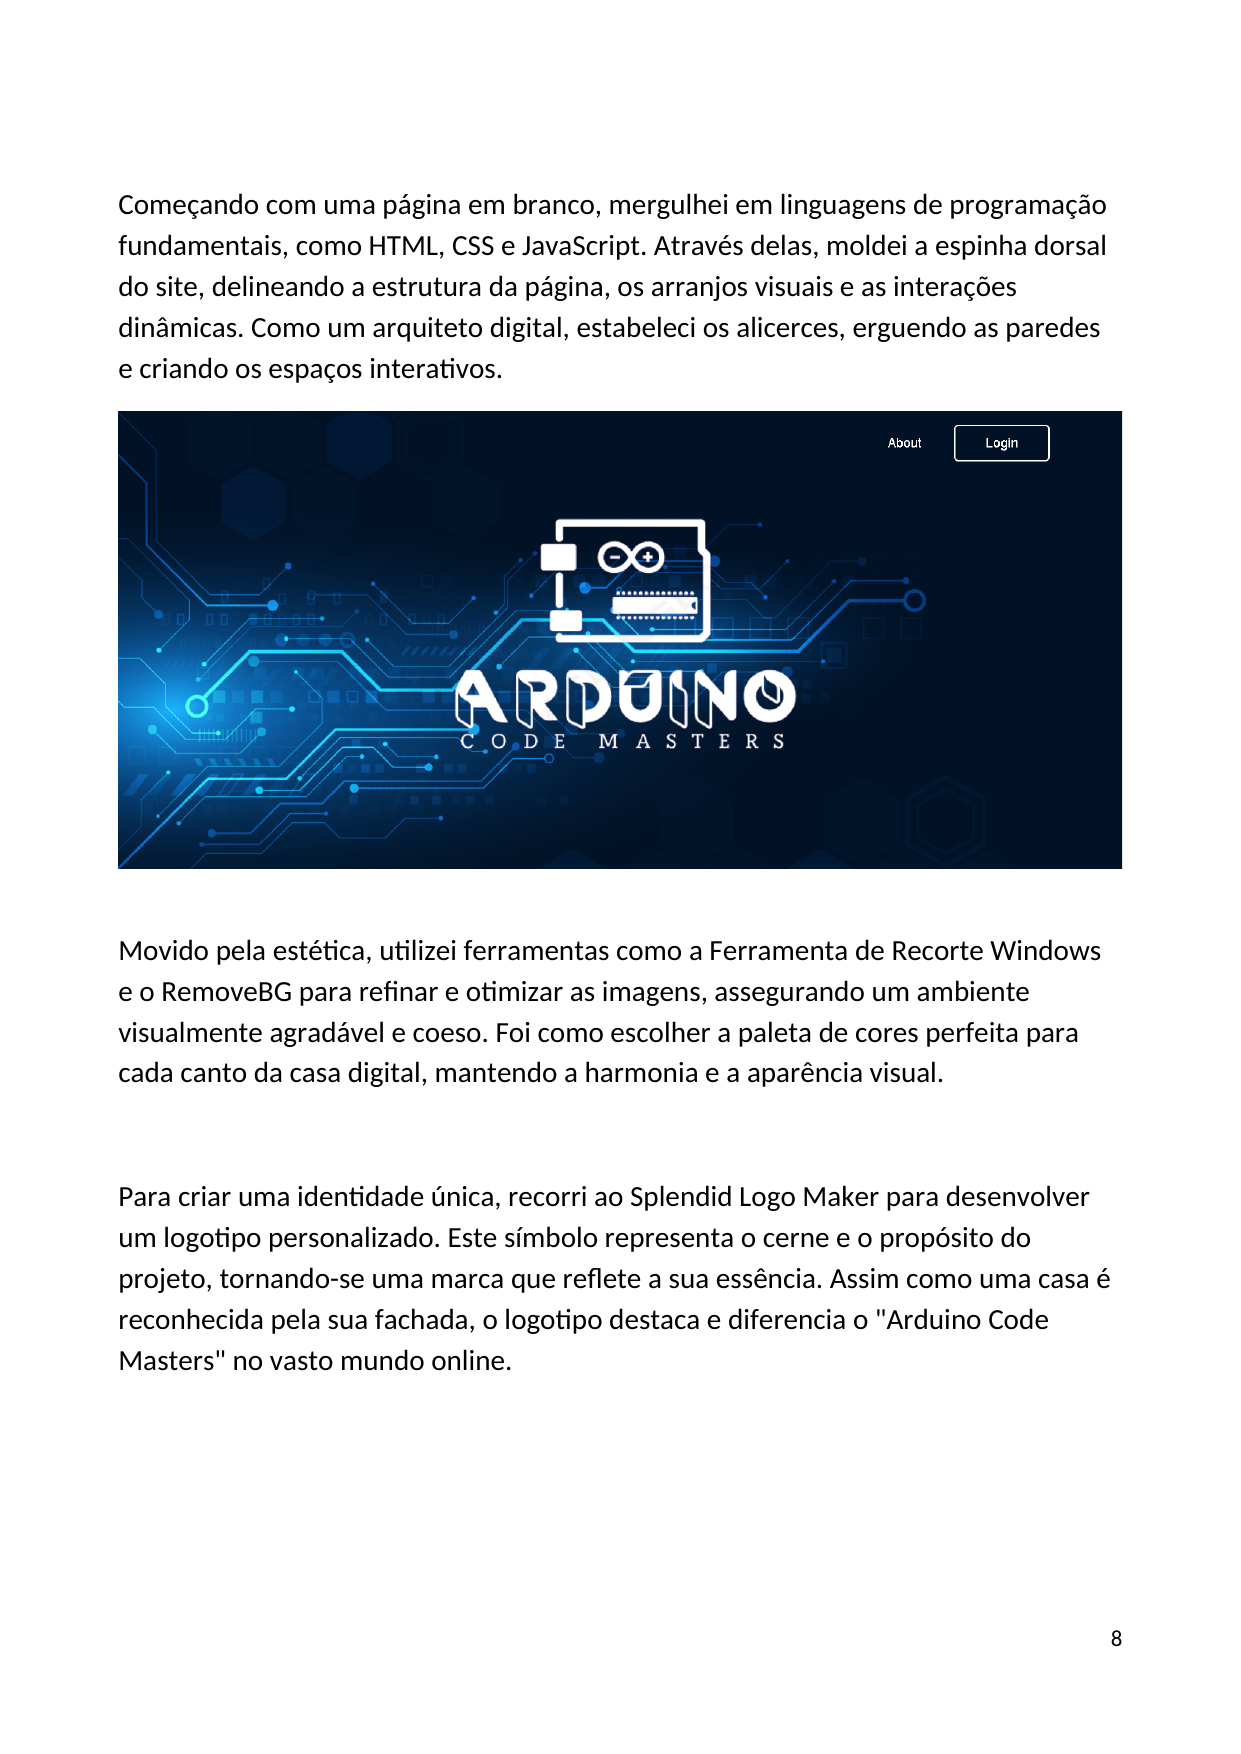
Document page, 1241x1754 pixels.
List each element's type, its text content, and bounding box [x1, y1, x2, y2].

text Para criar uma identidade única, recorri ao Splendid Logo Maker para desenvolver um logotipo personalizado. Este símbolo representa o cerne e o propósito do projeto, tornando-se uma marca que reflete a sua essência. Assim como uma casa é reconhecida pela sua fachada, o logotipo destaca e diferencia o "Arduino Code Masters" no vasto mundo online. [118, 1178, 1122, 1377]
text Começando com uma página em branco, mergulhei em linguagens de programação fundamentais, como HTML, CSS e JavaScript. Através delas, moldei a espinha dorsal do site, delineando a estrutura da página, os arranjos visuais e as interações dinâmicas. Como um arquiteto digital, estabeleci os alicerces, erguendo as paredes e criando os espaços interativos. [118, 186, 1122, 386]
picture [118, 411, 1123, 869]
text Movido pela estética, utilizei ferramentas como a Ferramenta de Recorte Windows e o RemoveBG para refinar e otimizar as imagens, assegurando um ambiente visualmente agradável e coeso. Foi como escolher a paleta de cores perfeita para cada canto da casa digital, mantendo a harmonia e a aparência visual. [118, 932, 1122, 1090]
